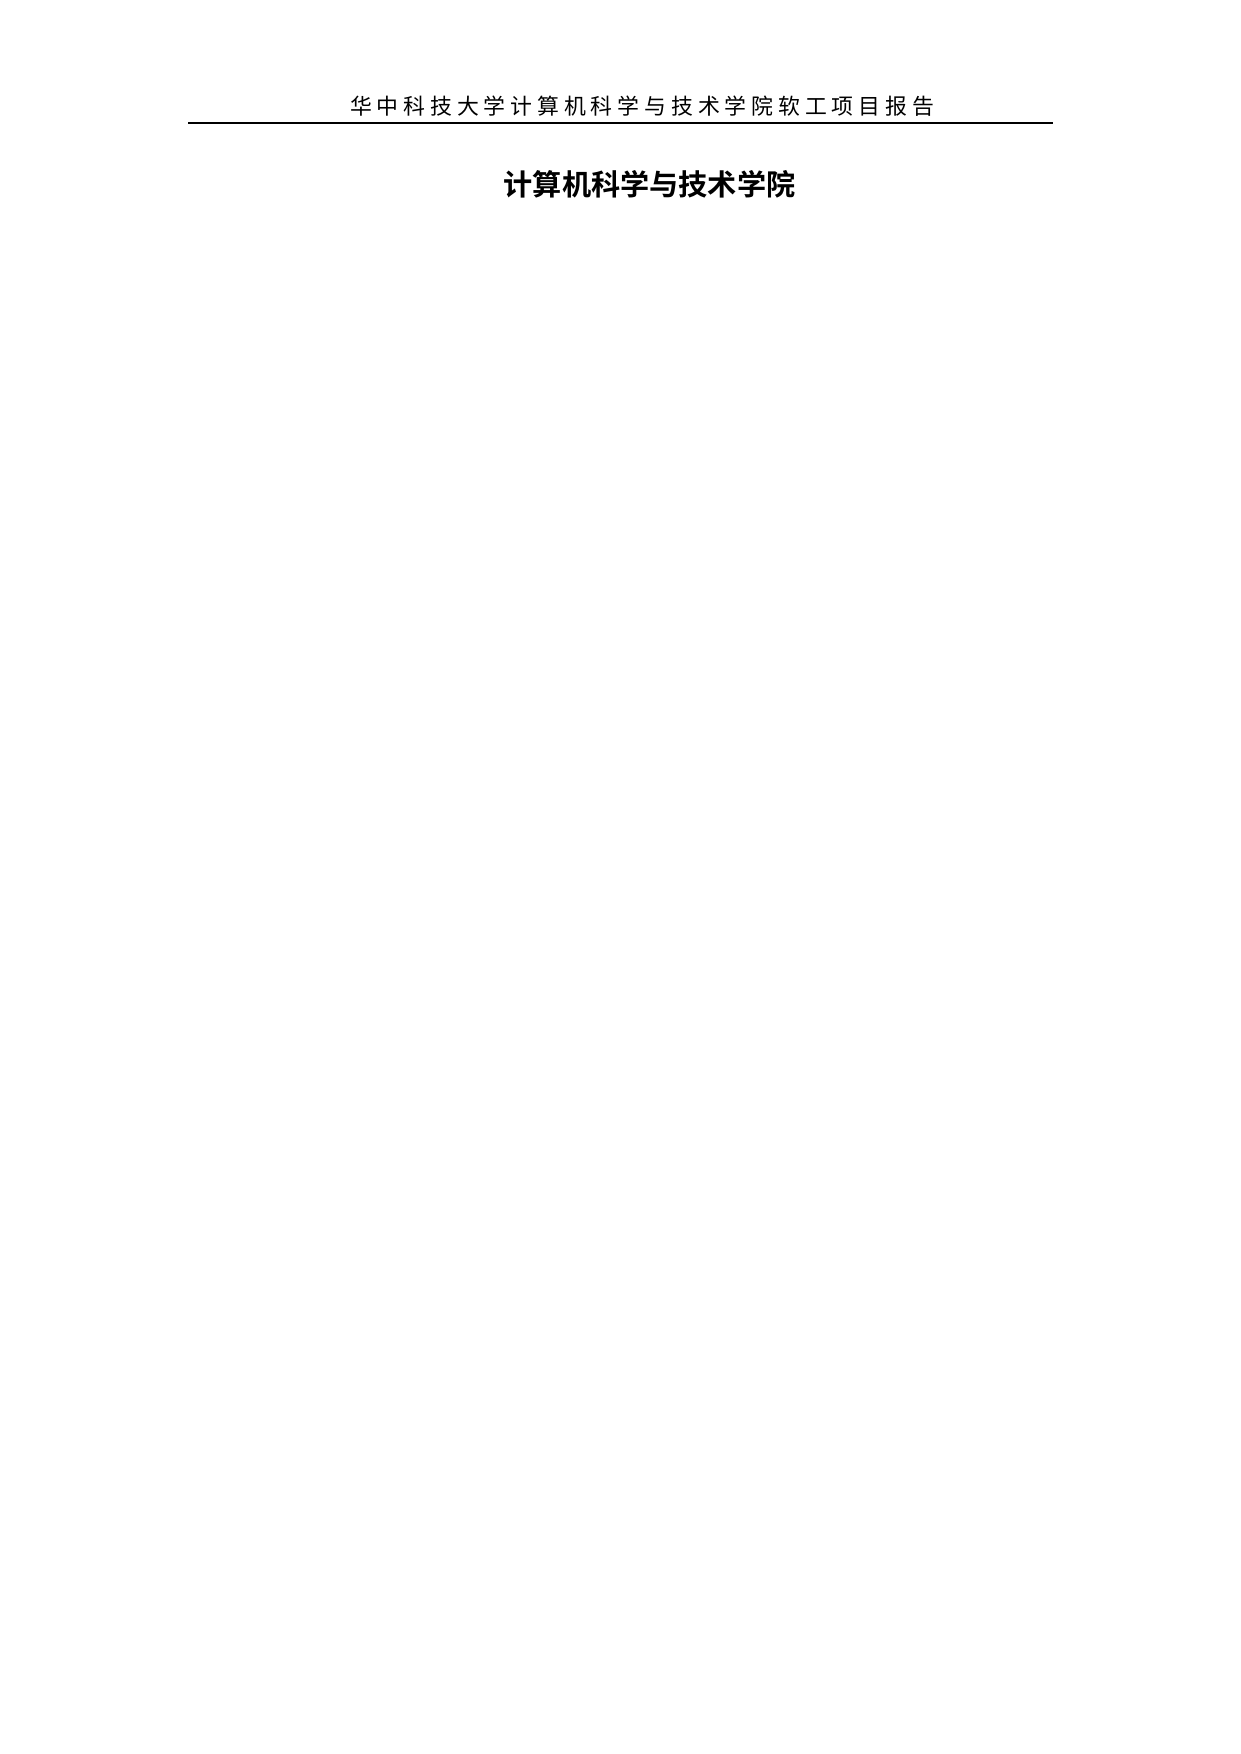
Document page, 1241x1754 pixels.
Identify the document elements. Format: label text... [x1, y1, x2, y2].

text 计算机科学与技术学院 [187, 162, 1053, 204]
